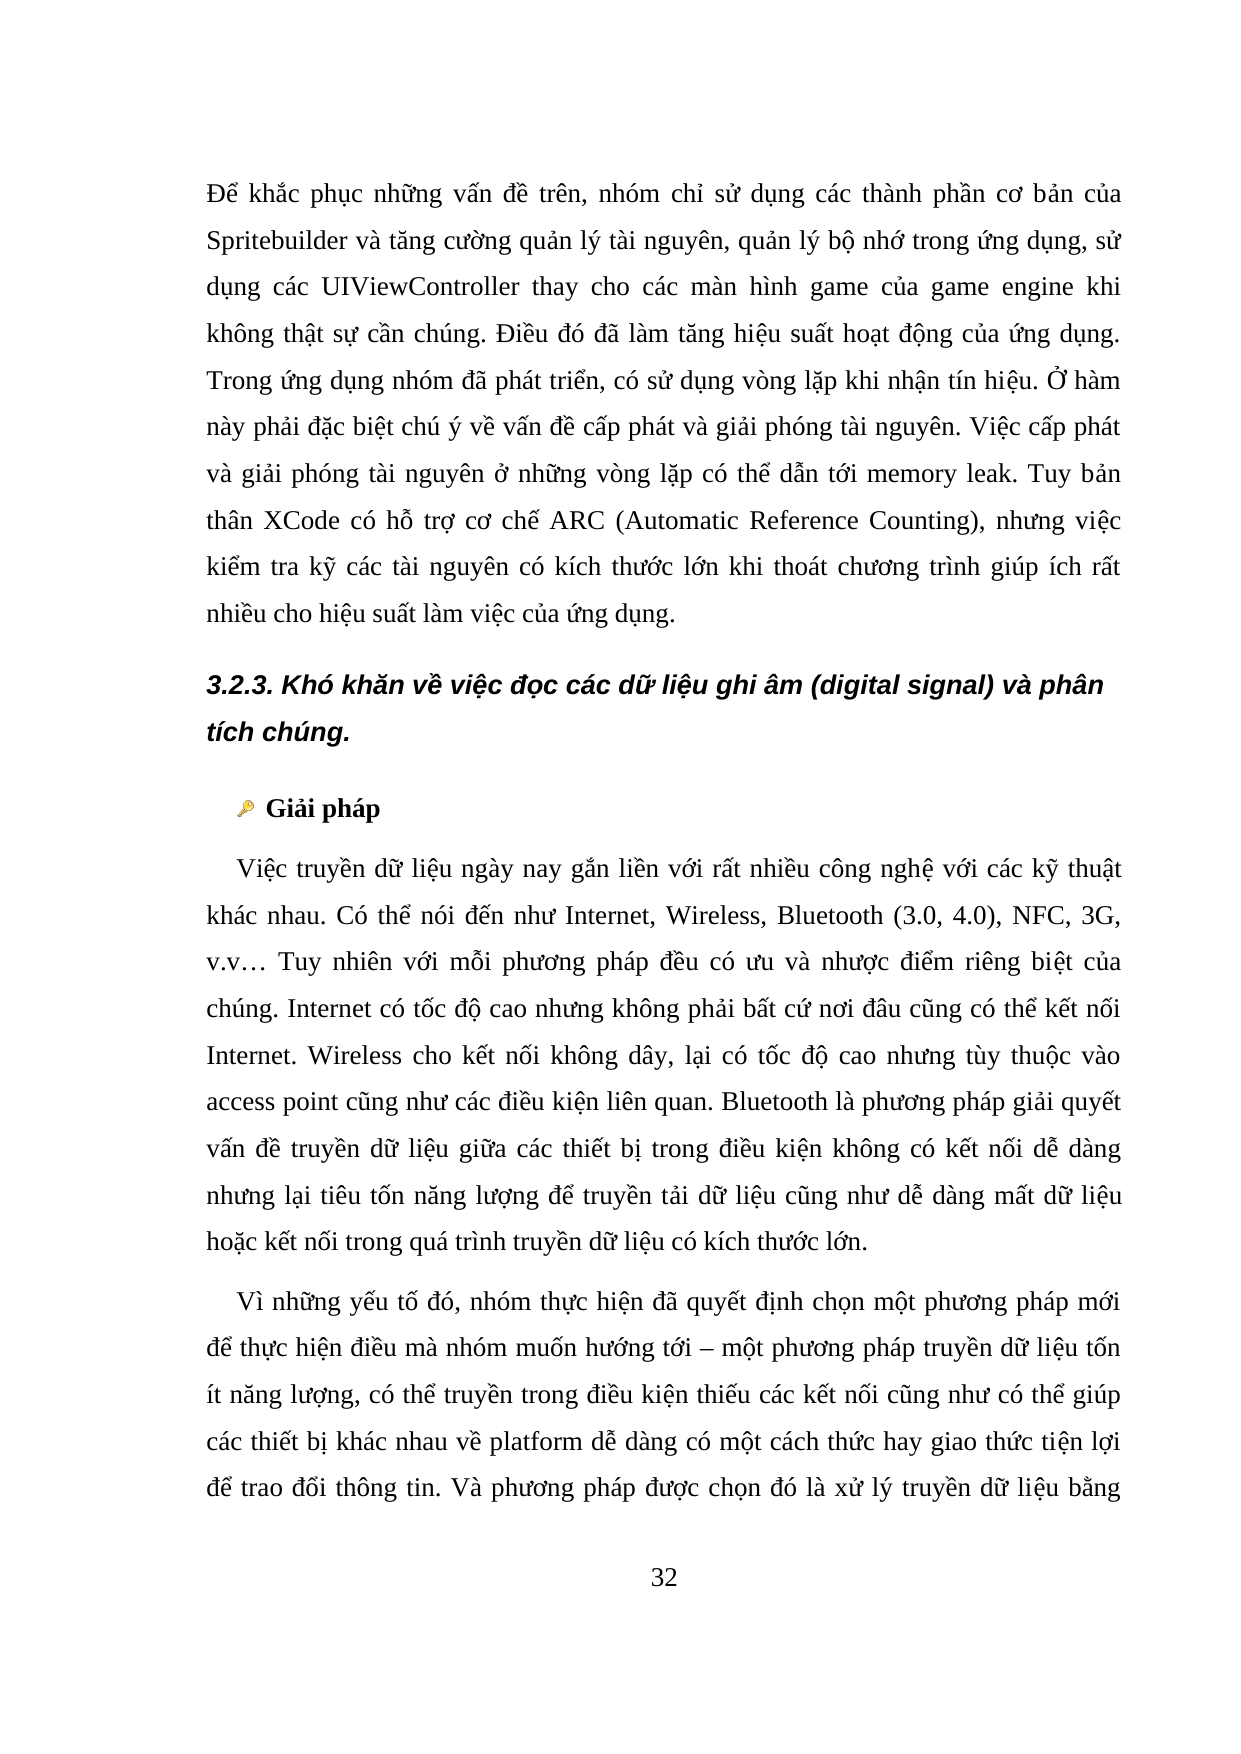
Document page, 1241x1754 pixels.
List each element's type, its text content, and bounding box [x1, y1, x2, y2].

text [206, 1284, 1122, 1502]
list Để khắc phục những vấn đề trên, nhóm chỉ sử dụng các thành phần cơ bản của Spritebuilder và tăng cường quản lý tài nguyên, quản lý bộ nhớ trong ứng dụng, sử dụng các UIViewController thay cho các màn hình game của game engine khi không thật sự cần chúng. Điều đó đã làm tăng hiệu suất hoạt động của ứng dụng. Trong ứng dụng nhóm đã phát triển, có sử dụng vòng lặp khi nhận tín hiệu. Ở hàm này phải đặc biệt chú ý về vấn đề cấp phát và giải phóng tài nguyên. Việc cấp phát và giải phóng tài nguyên ở những vòng lặp có thể dẫn tới memory leak. Tuy bản thân XCode có hỗ trợ cơ chế ARC (Automatic Reference Counting), nhưng việc kiểm tra kỹ các tài nguyên có kích thước lớn khi thoát chương trình giúp ích rất nhiều cho hiệu suất làm việc của ứng dụng. [206, 177, 1122, 628]
text Giải pháp [236, 792, 1122, 823]
picture [237, 800, 254, 817]
subtitle Khó khăn về việc đọc các dữ liệu ghi âm (digital signal) và phân tích chúng. [206, 669, 1122, 747]
text Việc truyền dữ liệu ngày nay gắn liền với rất nhiều công nghệ với các kỹ thuật khác nhau. Có thể nói đến như Internet, Wireless, Bluetooth (3.0, 4.0), NFC, 3G, v.v… Tuy nhiên với mỗi phương pháp đều có ưu và nhược điểm riêng biệt của chúng. Internet có tốc độ cao nhưng không phải bất cứ nơi đâu cũng có thể kết nối Internet. Wireless cho kết nối không dây, lại có tốc độ cao nhưng tùy thuộc vào access point cũng như các điều kiện liên quan. Bluetooth là phương pháp giải quyết vấn đề truyền dữ liệu giữa các thiết bị trong điều kiện không có kết nối dễ dàng nhưng lại tiêu tốn năng lượng để truyền tải dữ liệu cũng như dễ dàng mất dữ liệu hoặc kết nối trong quá trình truyền dữ liệu có kích thước lớn. [206, 852, 1122, 1257]
